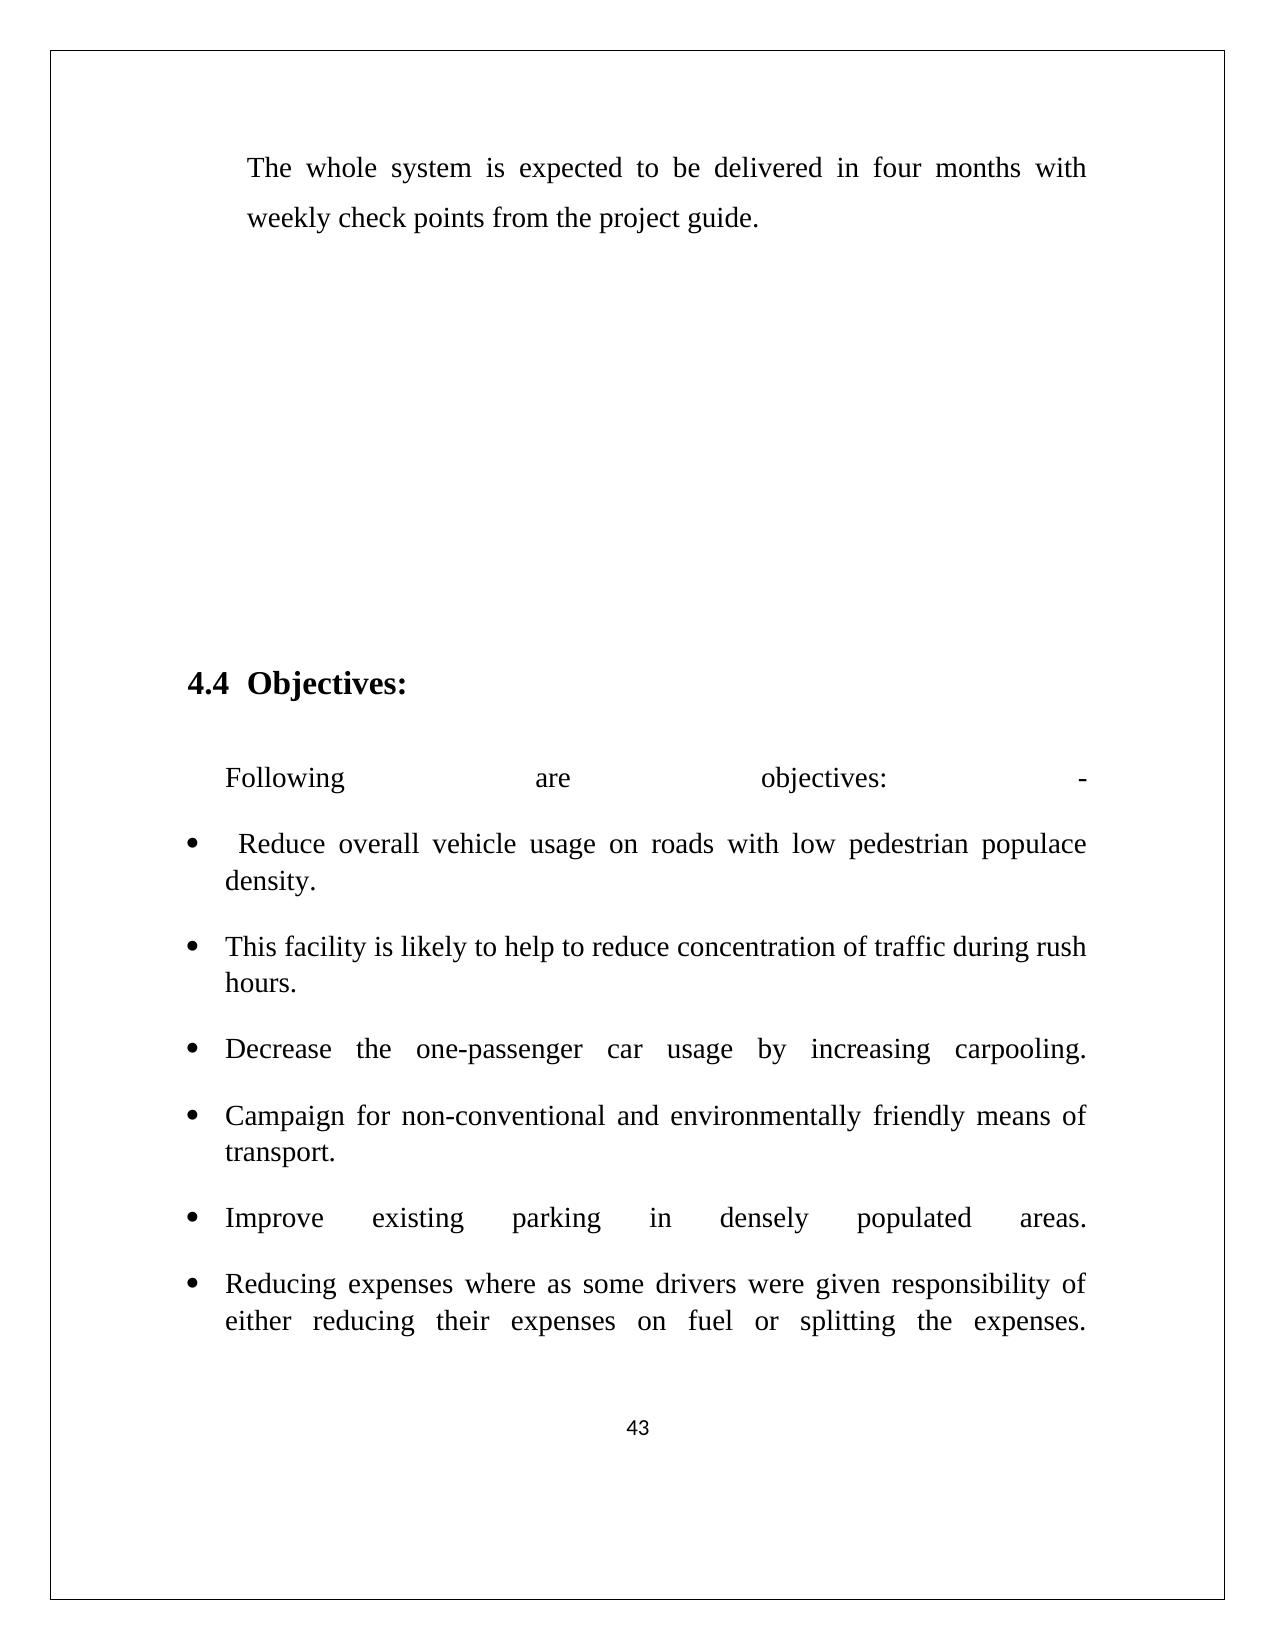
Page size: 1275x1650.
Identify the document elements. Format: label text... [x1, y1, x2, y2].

list Following are objectives: - [225, 760, 1087, 824]
list Reduce overall vehicle usage on roads with low pedestrian populace density. [187, 826, 1087, 927]
list This facility is likely to help to reduce concentration of traffic during rush hours. [187, 929, 1087, 1029]
list Campaign for non-conventional and environmentally friendly means of transport. [187, 1098, 1087, 1198]
list Decrease the one-passenger car usage by increasing carpooling. [187, 1032, 1087, 1096]
list Reducing expenses where as some drivers were given responsibility of either reducing their expenses on fuel or splitting the expenses. [187, 1267, 1087, 1367]
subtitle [187, 150, 1087, 234]
subtitle Objectives: [187, 663, 1087, 701]
list Improve existing parking in densely populated areas. [187, 1201, 1087, 1264]
